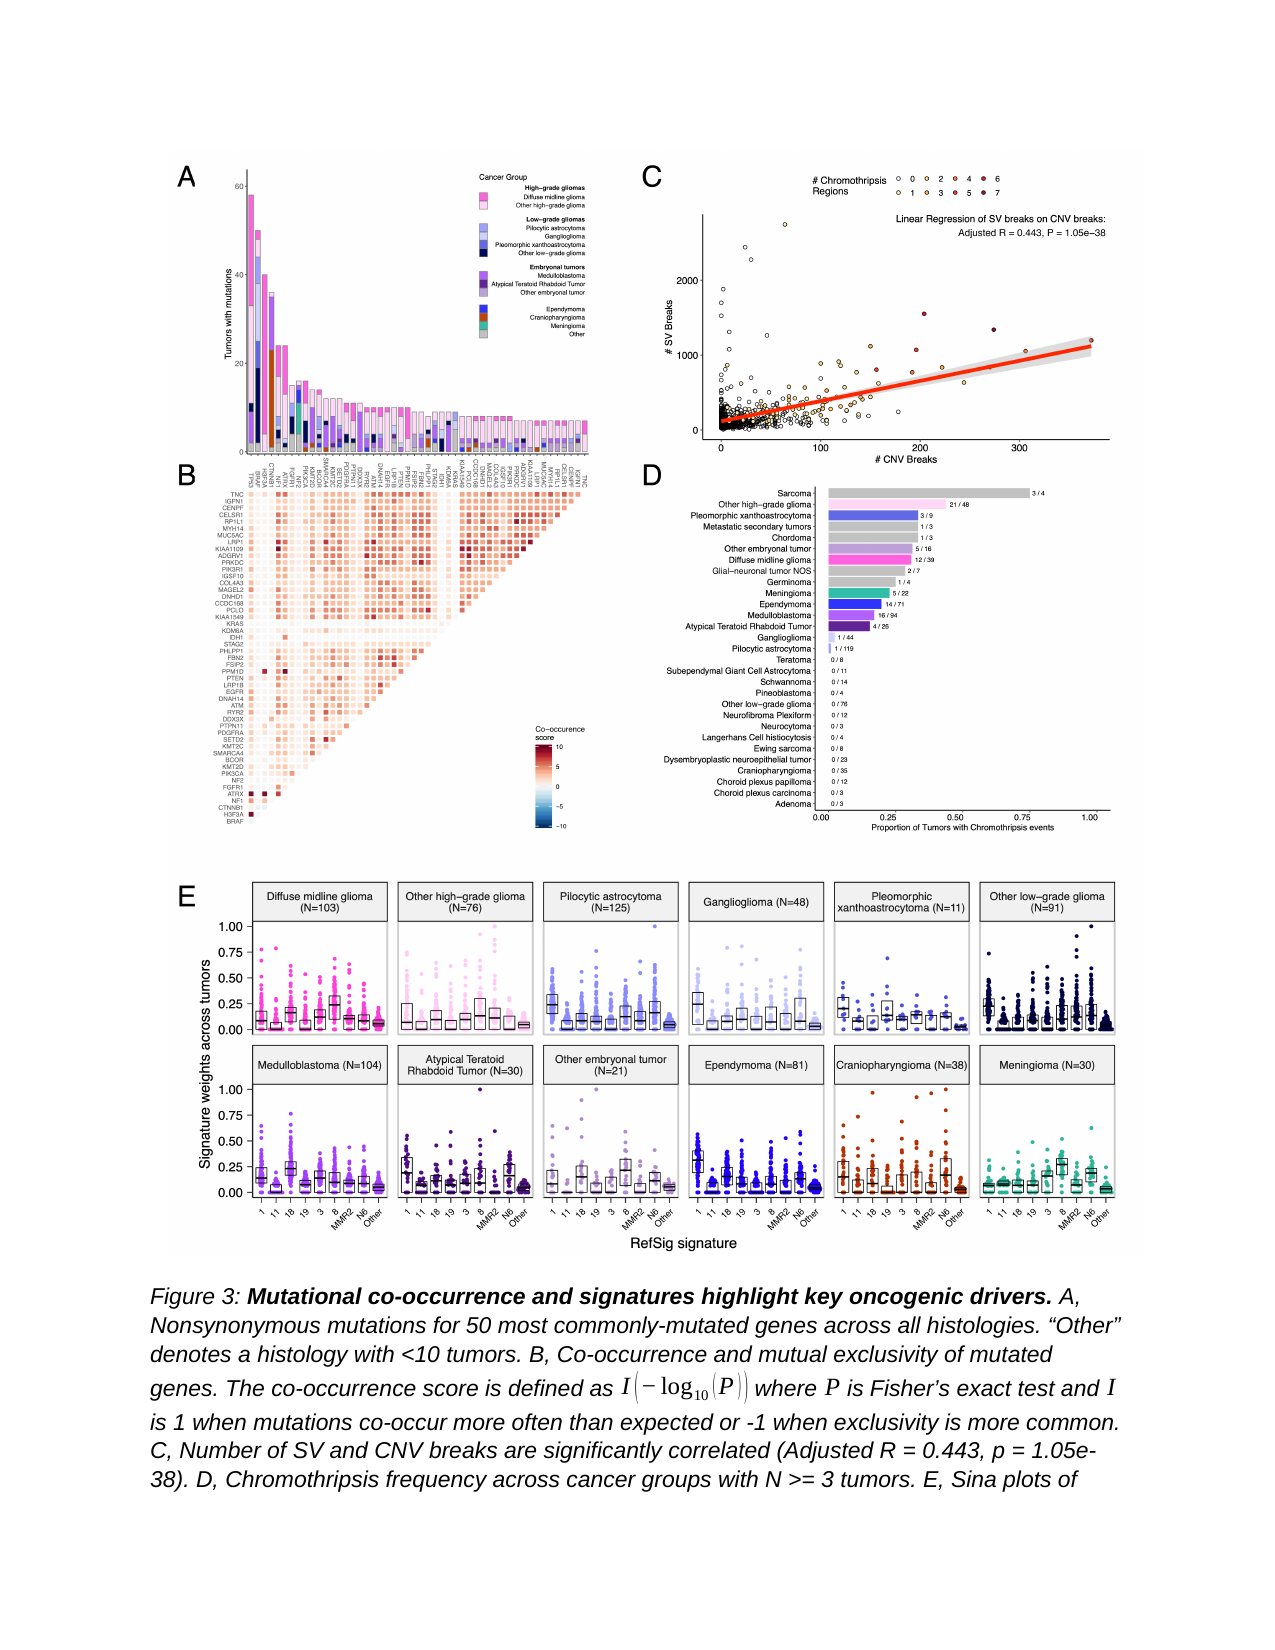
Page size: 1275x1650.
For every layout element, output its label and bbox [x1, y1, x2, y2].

picture [168, 150, 1144, 1255]
text [150, 1283, 1125, 1493]
